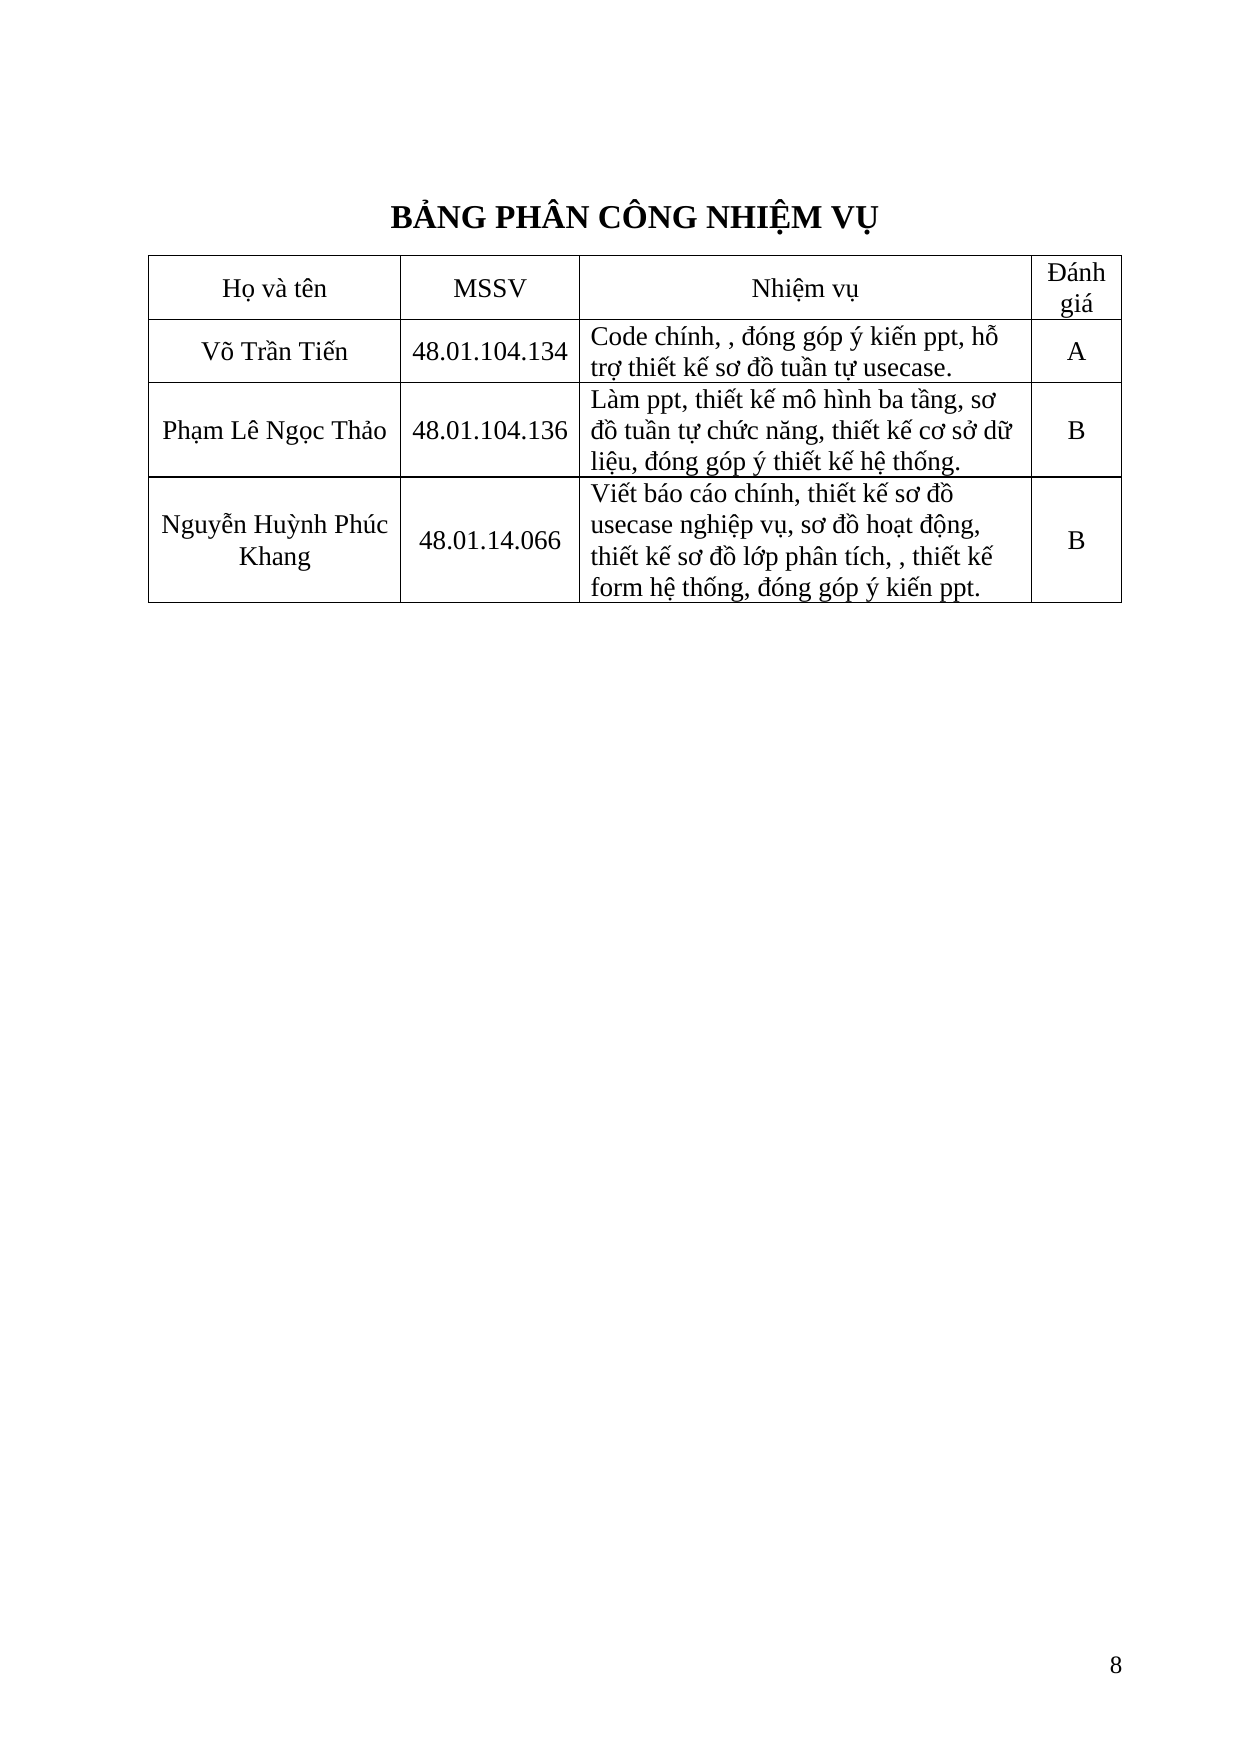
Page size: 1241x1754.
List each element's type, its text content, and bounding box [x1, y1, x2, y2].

table_cell Làm ppt, thiết kế mô hình ba tầng, sơ đồ tuần tự chức năng, thiết kế cơ sở dữ liệu, đóng góp ý thiết kế hệ thống. [580, 383, 1031, 476]
table_cell Phạm Lê Ngọc Thảo [149, 383, 400, 476]
table_cell 48.01.104.134 [401, 320, 579, 382]
table_cell 48.01.14.066 [401, 478, 579, 602]
table_header MSSV [401, 256, 579, 318]
table_cell 48.01.104.136 [401, 383, 579, 476]
table_header Họ và tên [149, 256, 400, 318]
subtitle BẢNG PHÂN CÔNG NHIỆM VỤ [148, 198, 1122, 236]
table_cell Viết báo cáo chính, thiết kế sơ đồ usecase nghiệp vụ, sơ đồ hoạt động, thiết kế sơ đồ lớp phân tích, , thiết kế form hệ thống, đóng góp ý kiến ppt. [580, 478, 1031, 602]
table_header Nhiệm vụ [580, 256, 1031, 318]
table_header Đánh giá [1032, 256, 1121, 318]
table_cell B [1032, 383, 1121, 476]
table_cell Code chính, , đóng góp ý kiến ppt, hỗ trợ thiết kế sơ đồ tuần tự usecase. [580, 320, 1031, 382]
table_cell Nguyễn Huỳnh Phúc Khang [149, 478, 400, 602]
table_cell Võ Trần Tiến [149, 320, 400, 382]
table_cell A [1032, 320, 1121, 382]
table_cell B [1032, 478, 1121, 602]
